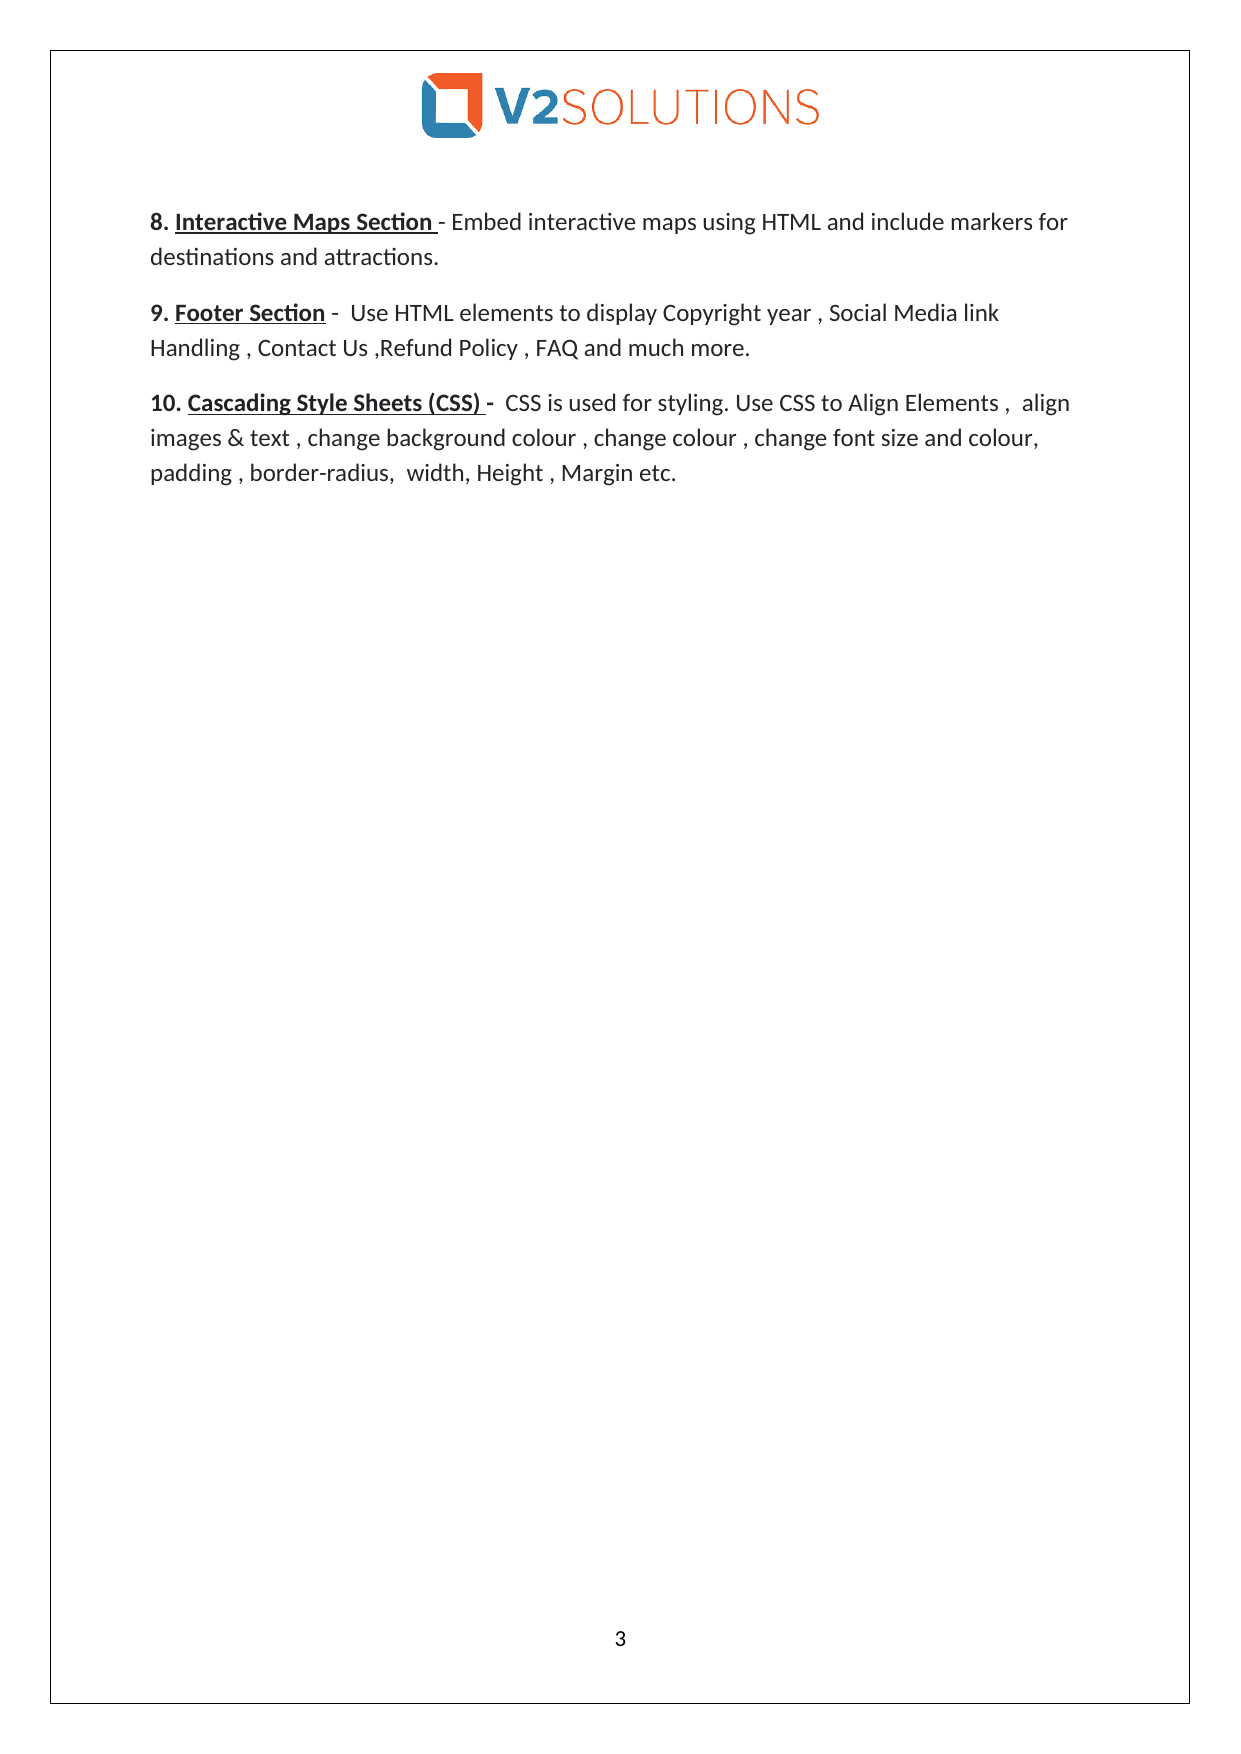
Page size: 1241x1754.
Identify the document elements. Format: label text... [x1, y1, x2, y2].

text 8. Interactive Maps Section - Embed interactive maps using HTML and include markers for destinations and attractions. [150, 206, 1090, 271]
picture [420, 73, 820, 138]
text 9. Footer Section - Use HTML elements to display Copyright year , Social Media link Handling , Contact Us ,Refund Policy , FAQ and much more. [150, 297, 1090, 362]
text 10. Cascading Style Sheets (CSS) - CSS is used for styling. Use CSS to Align Elements , align images & text , change background colour , change colour , change font size and colour, padding , border-radius, width, Height , Margin etc. [150, 387, 1090, 488]
